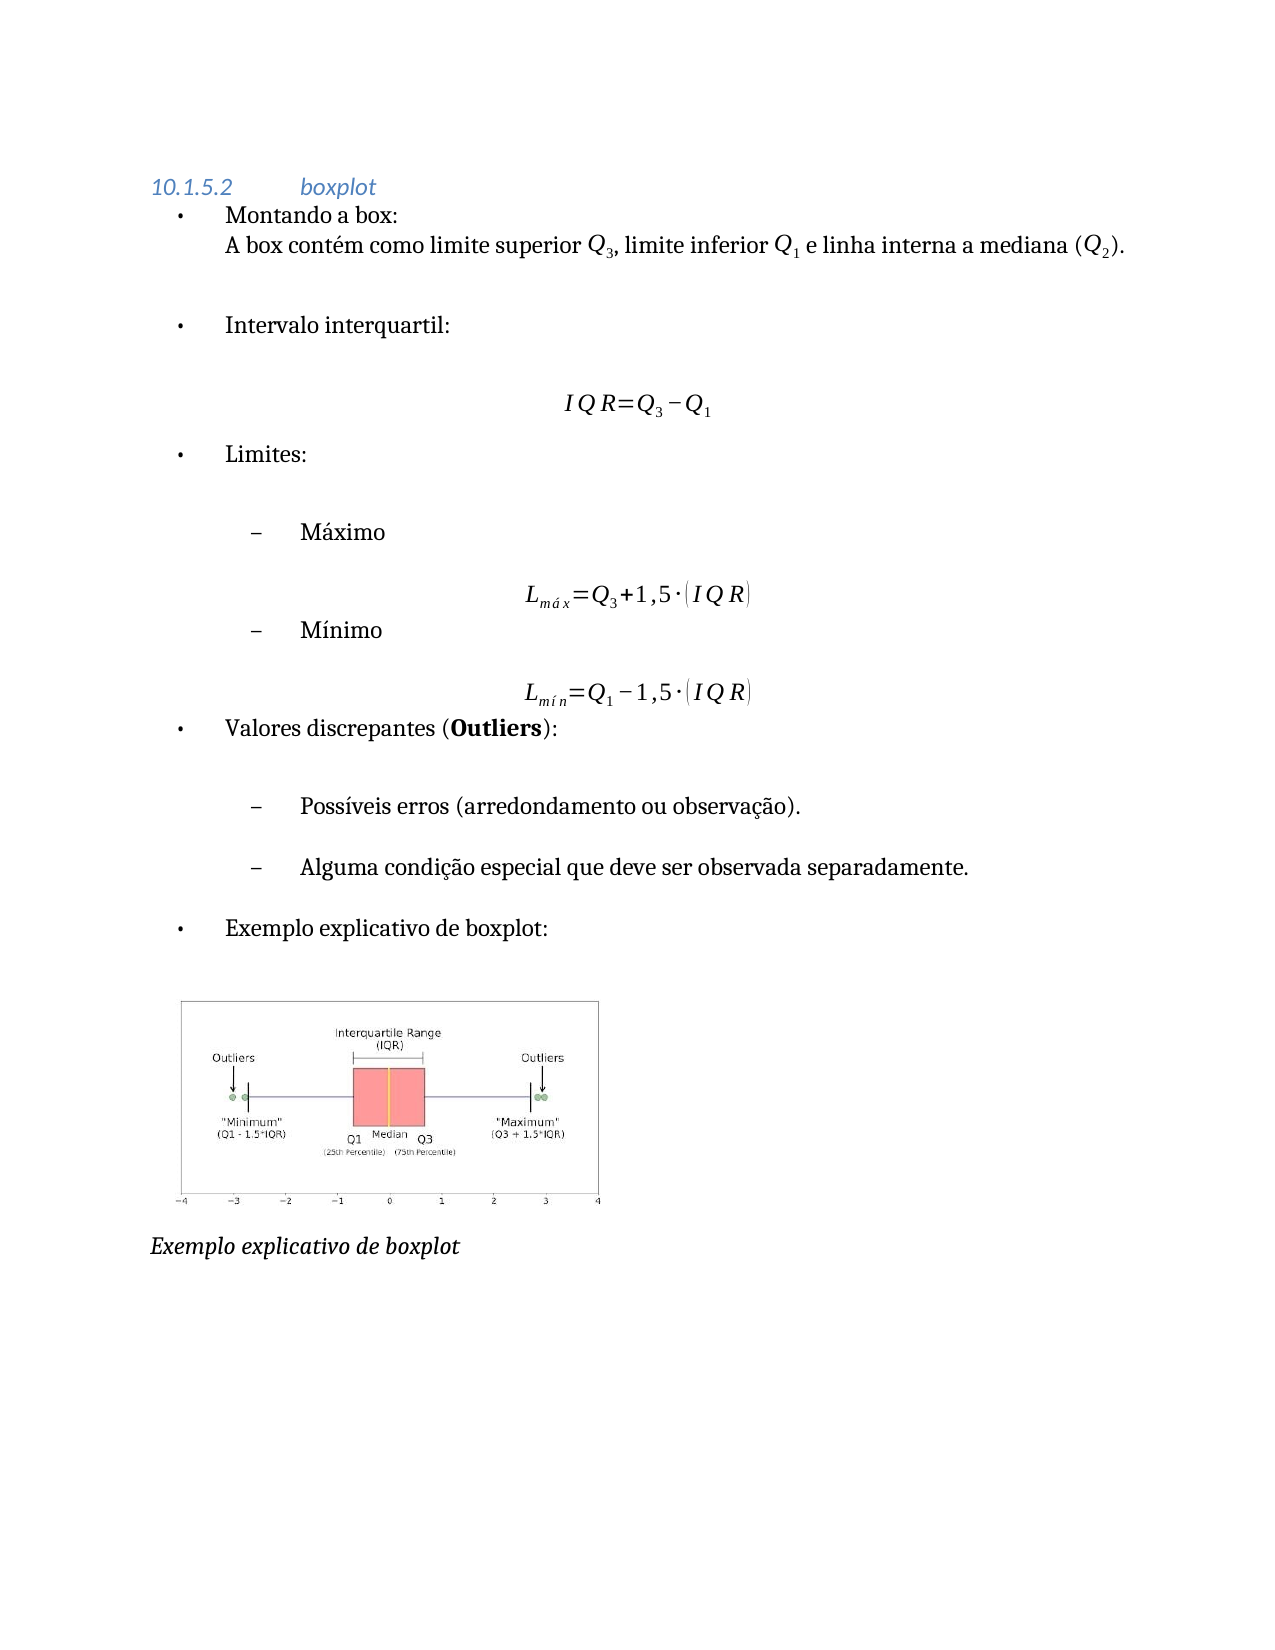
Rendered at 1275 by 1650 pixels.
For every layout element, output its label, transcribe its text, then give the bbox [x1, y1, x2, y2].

list Intervalo interquartil: [175, 311, 1125, 368]
list Exemplo explicativo de boxplot: [175, 914, 1125, 972]
list Montando a box: A box contém como limite superior , limite inferior e linha interna a mediana (). [175, 201, 1125, 290]
list Mínimo [250, 616, 1125, 673]
subtitle 10.1.5.2 boxplot [150, 171, 1125, 201]
list Alguma condição especial que deve ser observada separadamente. [250, 853, 1125, 911]
picture [168, 992, 607, 1212]
text Exemplo explicativo de boxplot [150, 1232, 1125, 1261]
list Limites: [175, 439, 1125, 497]
list Valores discrepantes (Outliers): [175, 713, 1125, 771]
list Possíveis erros (arredondamento ou observação). [250, 792, 1125, 849]
list Máximo [250, 518, 1125, 575]
